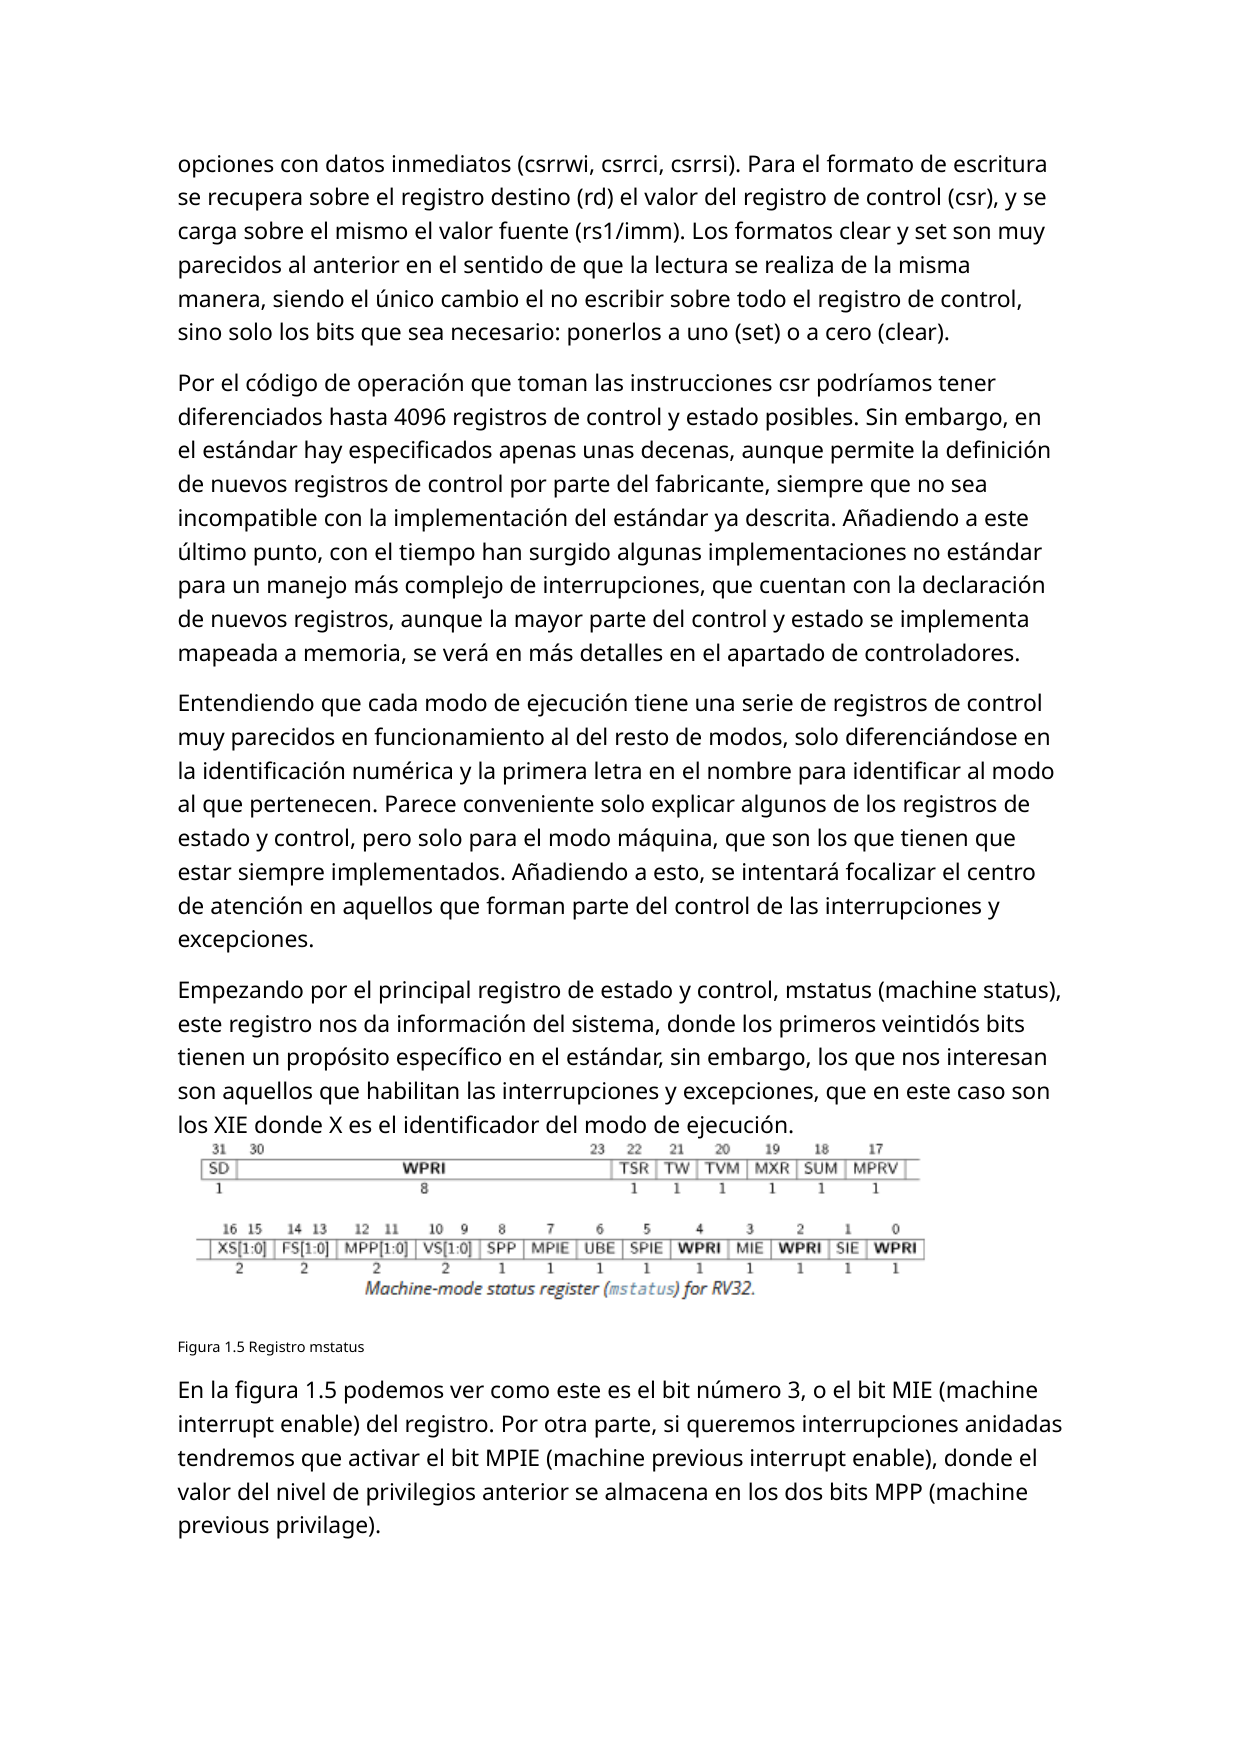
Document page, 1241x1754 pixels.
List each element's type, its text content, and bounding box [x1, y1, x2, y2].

text Entendiendo que cada modo de ejecución tiene una serie de registros de control muy parecidos en funcionamiento al del resto de modos, solo diferenciándose en la identificación numérica y la primera letra en el nombre para identificar al modo al que pertenecen. Parece conveniente solo explicar algunos de los registros de estado y control, pero solo para el modo máquina, que son los que tienen que estar siempre implementados. Añadiendo a esto, se intentará focalizar el centro de atención en aquellos que forman parte del control de las interrupciones y excepciones. [177, 687, 1063, 955]
picture [177, 1141, 1003, 1316]
text Empezando por el principal registro de estado y control, mstatus (machine status), este registro nos da información del sistema, donde los primeros veintidós bits tienen un propósito específico en el estándar, sin embargo, los que nos interesan son aquellos que habilitan las interrupciones y excepciones, que en este caso son los XIE donde X es el identificador del modo de ejecución. [177, 974, 1063, 1140]
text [177, 148, 1063, 348]
text En la figura 1.5 podemos ver como este es el bit número 3, o el bit MIE (machine interrupt enable) del registro. Por otra parte, si queremos interrupciones anidadas tendremos que activar el bit MPIE (machine previous interrupt enable), donde el valor del nivel de privilegios anterior se almacena en los dos bits MPP (machine previous privilage). [177, 1374, 1063, 1541]
text Por el código de operación que toman las instrucciones csr podríamos tener diferenciados hasta 4096 registros de control y estado posibles. Sin embargo, en el estándar hay especificados apenas unas decenas, aunque permite la definición de nuevos registros de control por parte del fabricante, siempre que no sea incompatible con la implementación del estándar ya descrita. Añadiendo a este último punto, con el tiempo han surgido algunas implementaciones no estándar para un manejo más complejo de interrupciones, que cuentan con la declaración de nuevos registros, aunque la mayor parte del control y estado se implementa mapeada a memoria, se verá en más detalles en el apartado de controladores. [177, 367, 1063, 668]
